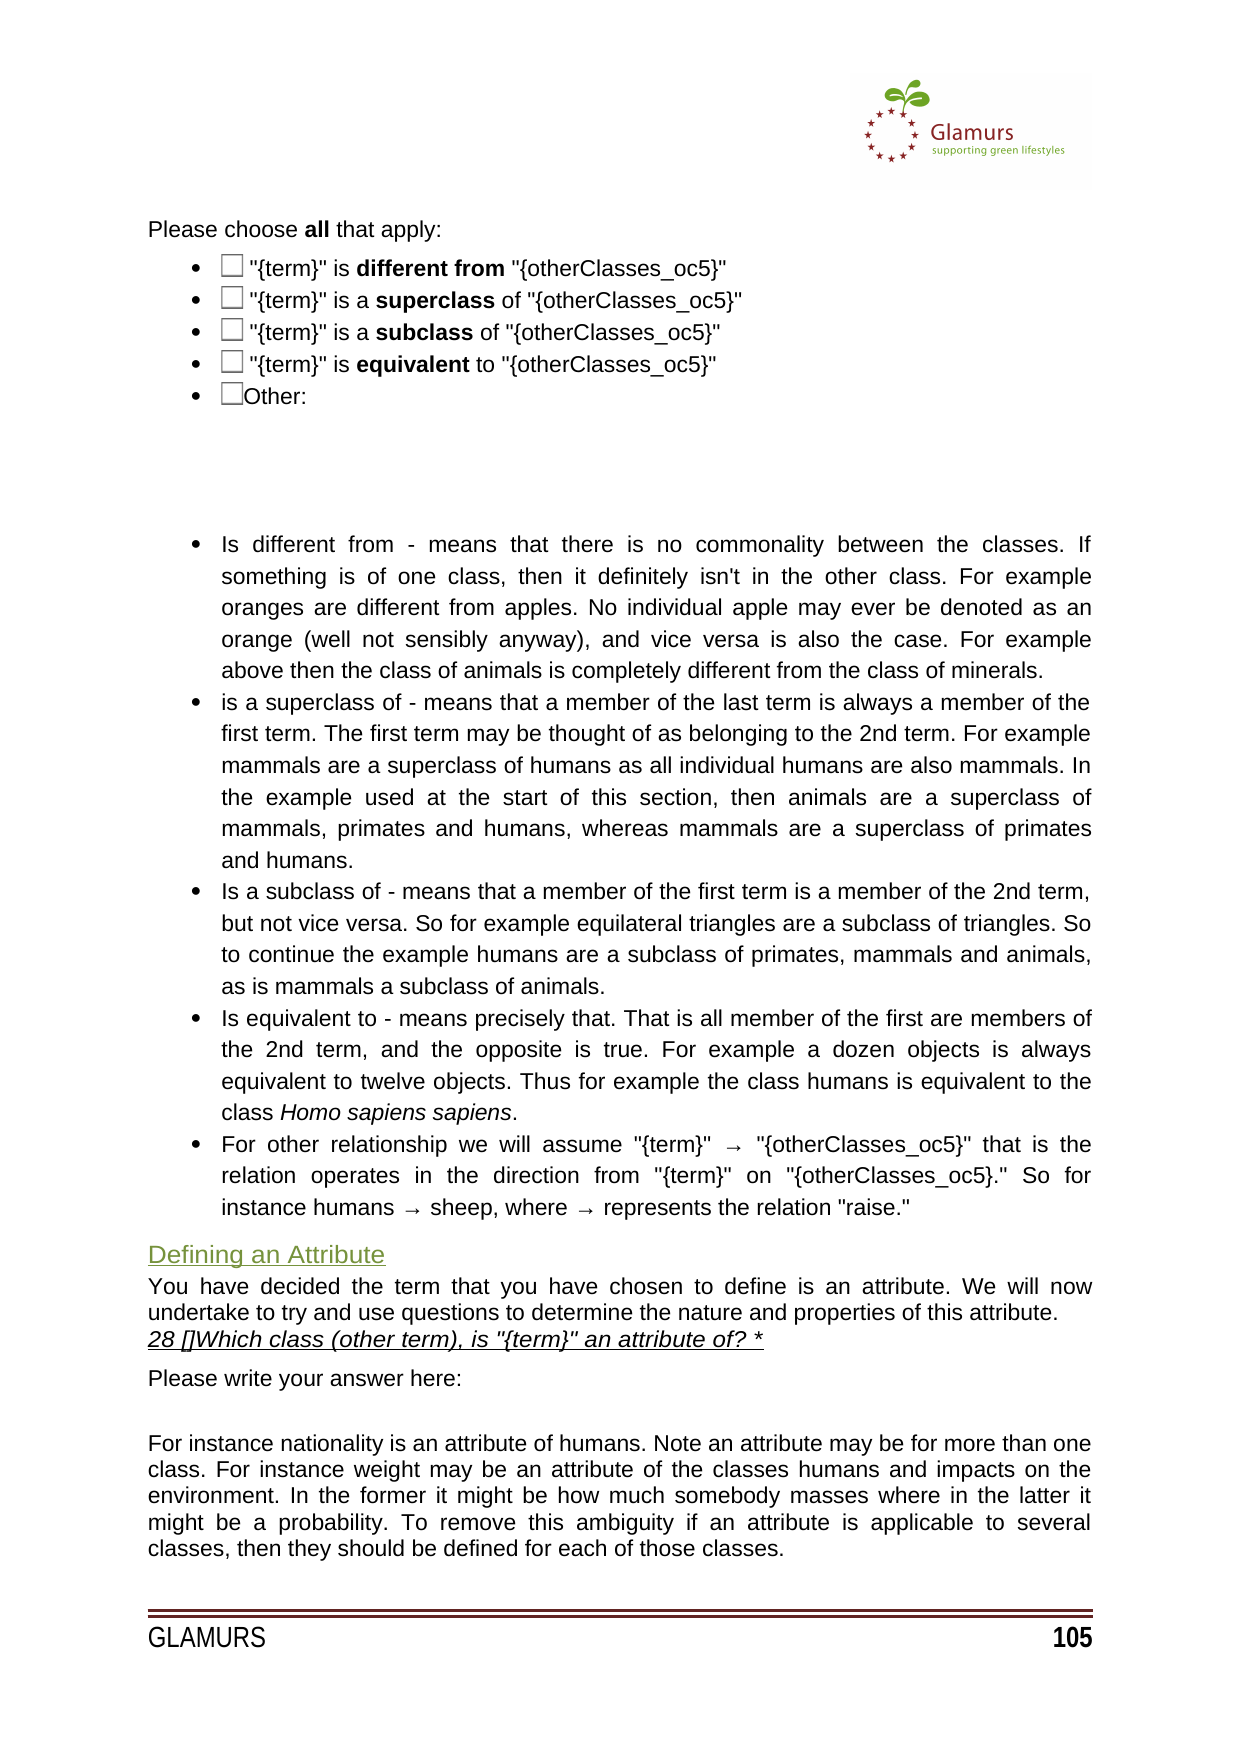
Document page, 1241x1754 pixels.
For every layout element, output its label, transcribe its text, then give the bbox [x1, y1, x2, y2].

picture [221, 286, 244, 309]
subtitle Defining an Attribute [148, 1240, 1093, 1269]
text Please choose all that apply: [148, 189, 1093, 242]
list "{term}" is a subclass of "{otherClasses_oc5}" [192, 318, 1093, 345]
picture [221, 382, 244, 405]
picture [849, 73, 1093, 190]
list is a superclass of - means that a member of the last term is always a member of the first term. The first term may be thought of as belonging to the 2nd term. For example mammals are a superclass of humans as all individual humans are also mammals. In the example used at the start of this section, then animals are a superclass of mammals, primates and humans, whereas mammals are a superclass of primates and humans. [192, 689, 1093, 873]
picture [221, 350, 244, 373]
picture [221, 318, 244, 341]
text For instance nationality is an attribute of humans. Note an attribute may be for more than one class. For instance weight may be an attribute of the classes humans and impacts on the environment. In the former it might be how much somebody masses where in the latter it might be a probability. To remove this ambiguity if an attribute is applicable to several classes, then they should be defined for each of those classes. [148, 1430, 1093, 1562]
list "{term}" is a superclass of "{otherClasses_oc5}" [192, 287, 1093, 313]
list Is different from - means that there is no commonality between the classes. If something is of one class, then it definitely isn't in the other class. For example oranges are different from apples. No individual apple may ever be denoted as an orange (well not sensibly anyway), and vice versa is also the case. For example above then the class of animals is completely different from the class of minerals. [192, 531, 1093, 684]
list Other: [192, 382, 1093, 409]
list Is equivalent to - means precisely that. That is all member of the first are members of the 2nd term, and the opposite is true. For example a dozen objects is always equivalent to twelve objects. Thus for example the class humans is equivalent to the class Homo sapiens sapiens. [192, 1004, 1093, 1126]
text Please write your answer here: [148, 1364, 1093, 1391]
subtitle 28 []Which class (other term), is "{term}" an attribute of? * [148, 1326, 1093, 1352]
text You have decided the term that you have chosen to define is an attribute. We will now undertake to try and use questions to determine the nature and properties of this attribute. [148, 1273, 1093, 1326]
list "{term}" is equivalent to "{otherClasses_oc5}" [192, 351, 1093, 377]
list Is a subclass of - means that a member of the first term is a member of the 2nd term, but not vice versa. So for example equilateral triangles are a subclass of triangles. So to continue the example humans are a subclass of primates, mammals and animals, as is mammals a subclass of animals. [192, 878, 1093, 999]
list For other relationship we will assume "{term}" → "{otherClasses_oc5}" that is the relation operates in the direction from "{term}" on "{otherClasses_oc5}." So for instance humans → sheep, where → represents the relation "raise." [192, 1131, 1093, 1220]
picture [221, 254, 244, 277]
list "{term}" is different from "{otherClasses_oc5}" [192, 254, 1093, 281]
